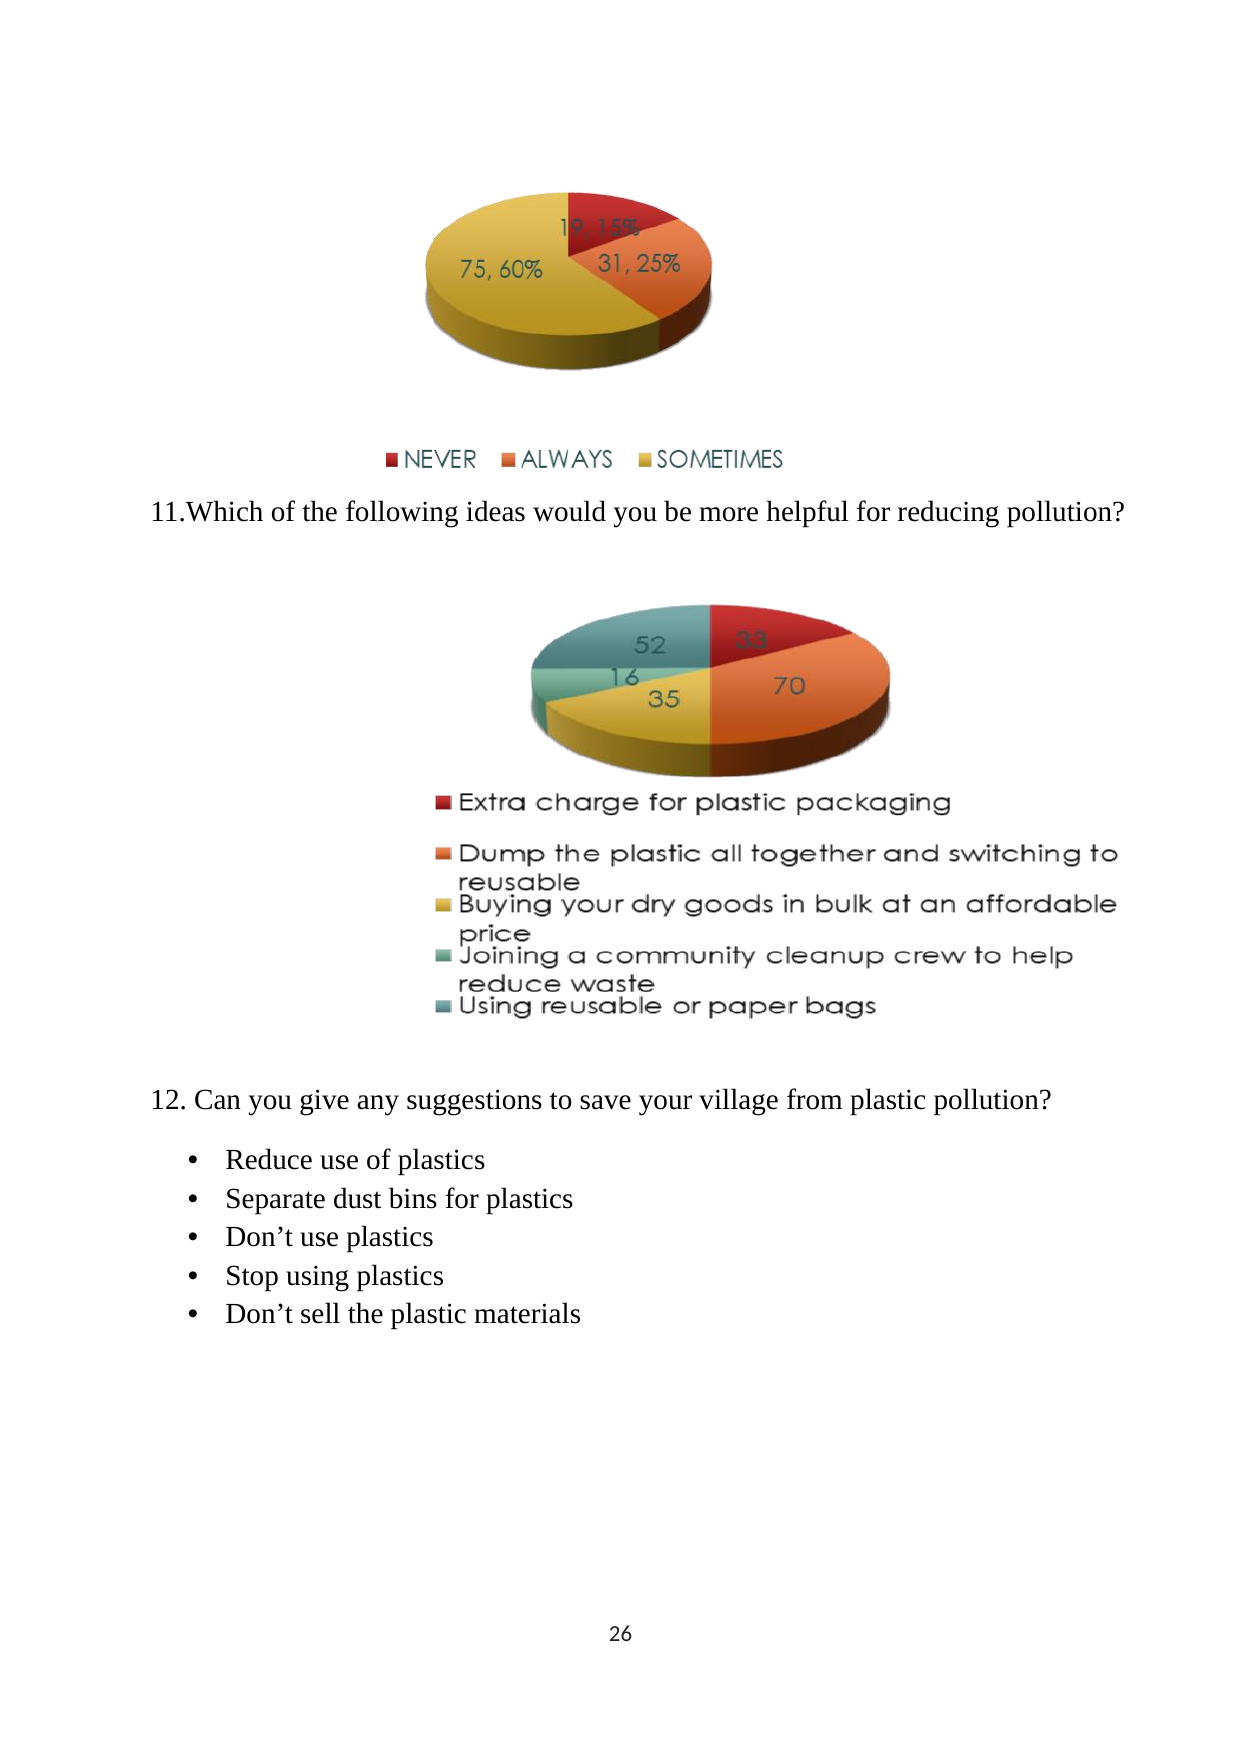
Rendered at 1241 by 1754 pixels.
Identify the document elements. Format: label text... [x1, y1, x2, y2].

text 11.Which of the following ideas would you be more helpful for reducing pollution? [150, 494, 1126, 528]
list Stop using plastics [188, 1257, 1140, 1291]
list Separate dust bins for plastics [188, 1181, 1140, 1214]
text 12. Can you give any suggestions to save your village from plastic pollution? [150, 1082, 1140, 1116]
list Don’t use plastics [188, 1219, 1140, 1252]
picture [366, 122, 813, 492]
list Don’t sell the plastic materials [188, 1296, 1140, 1329]
list Reduce use of plastics [188, 1142, 1140, 1176]
picture [413, 541, 1134, 1031]
